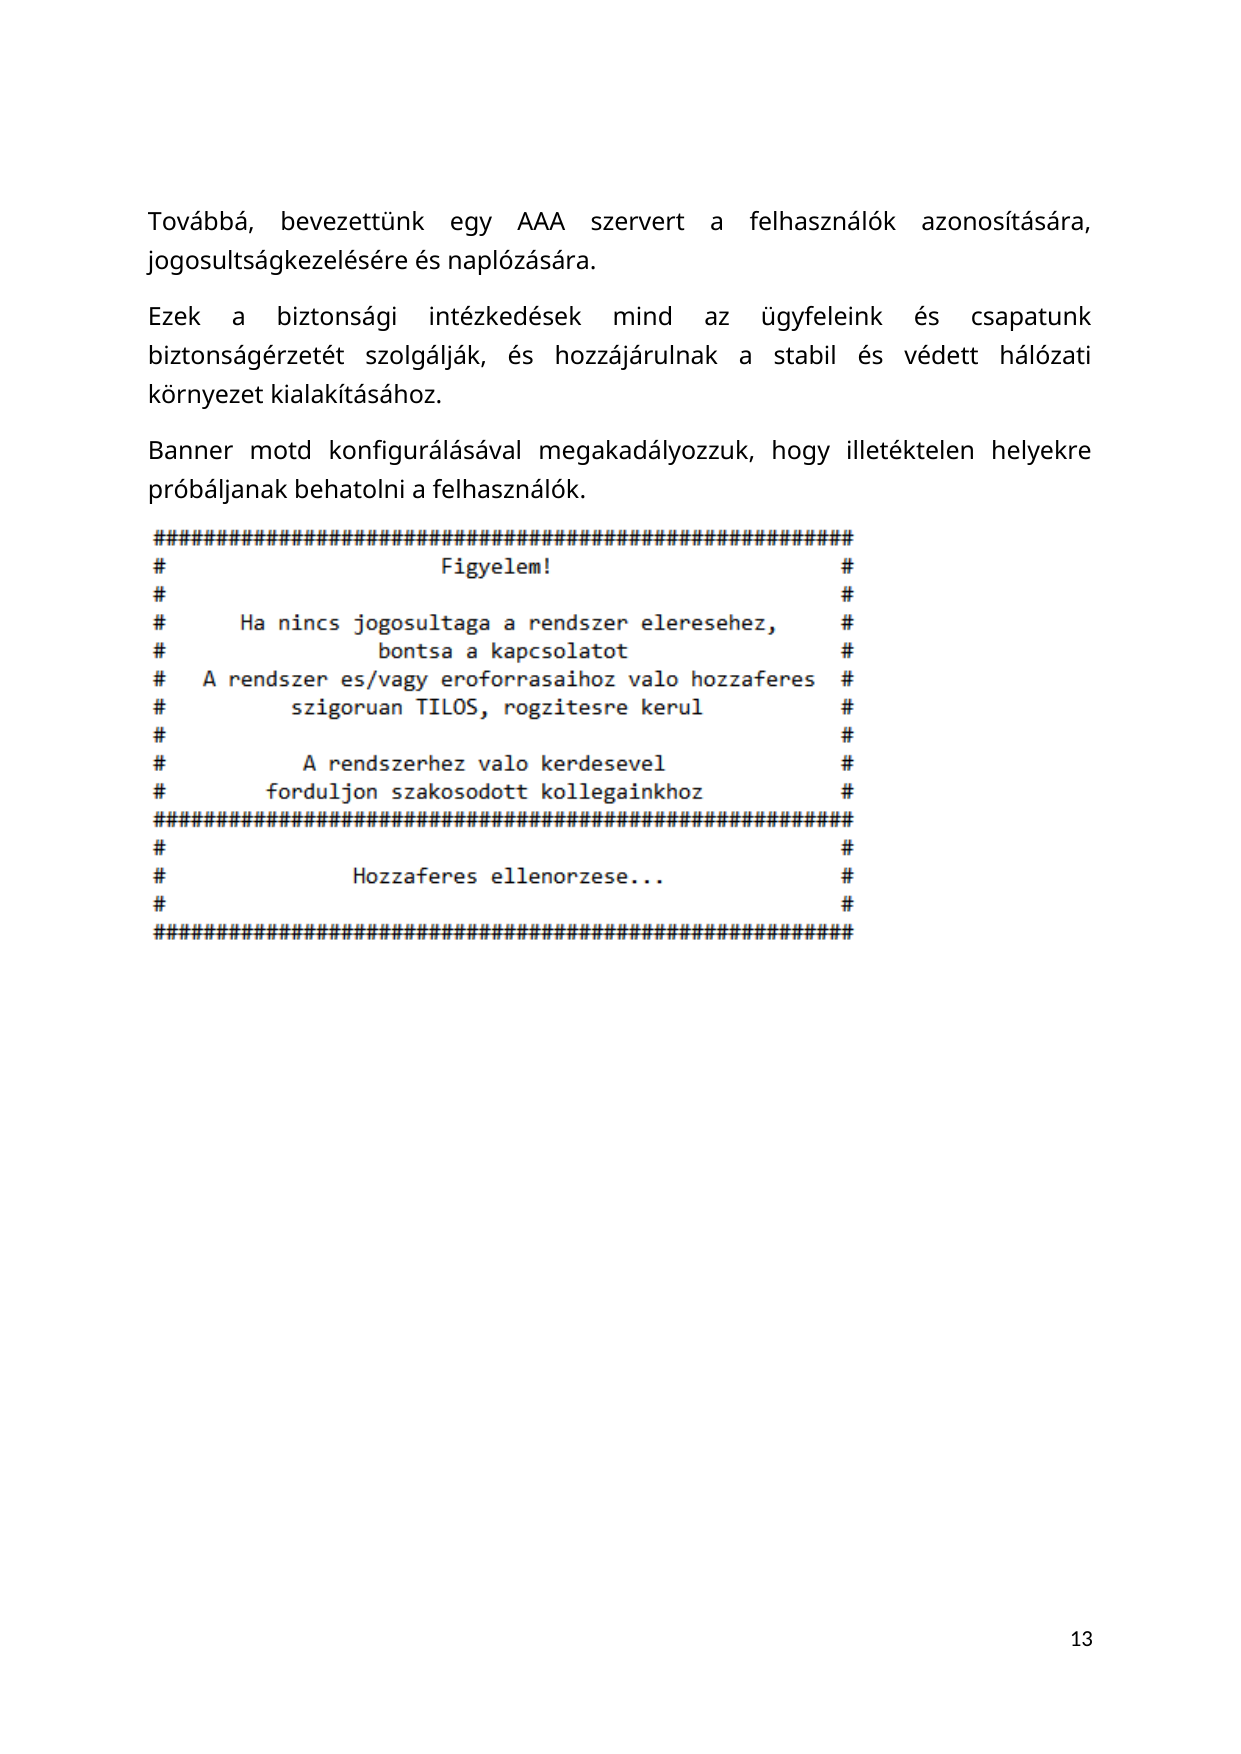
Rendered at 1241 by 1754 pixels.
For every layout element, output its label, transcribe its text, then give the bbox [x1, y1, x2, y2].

text Banner motd konfigurálásával megakadályozzuk, hogy illetéktelen helyekre próbáljanak behatolni a felhasználók. [148, 433, 1093, 506]
picture [147, 527, 860, 943]
text Ezek a biztonsági intézkedések mind az ügyfeleink és csapatunk biztonságérzetét szolgálják, és hozzájárulnak a stabil és védett hálózati környezet kialakításához. [148, 298, 1093, 411]
text Továbbá, bevezettünk egy AAA szervert a felhasználók azonosítására, jogosultságkezelésére és naplózására. [148, 203, 1093, 277]
